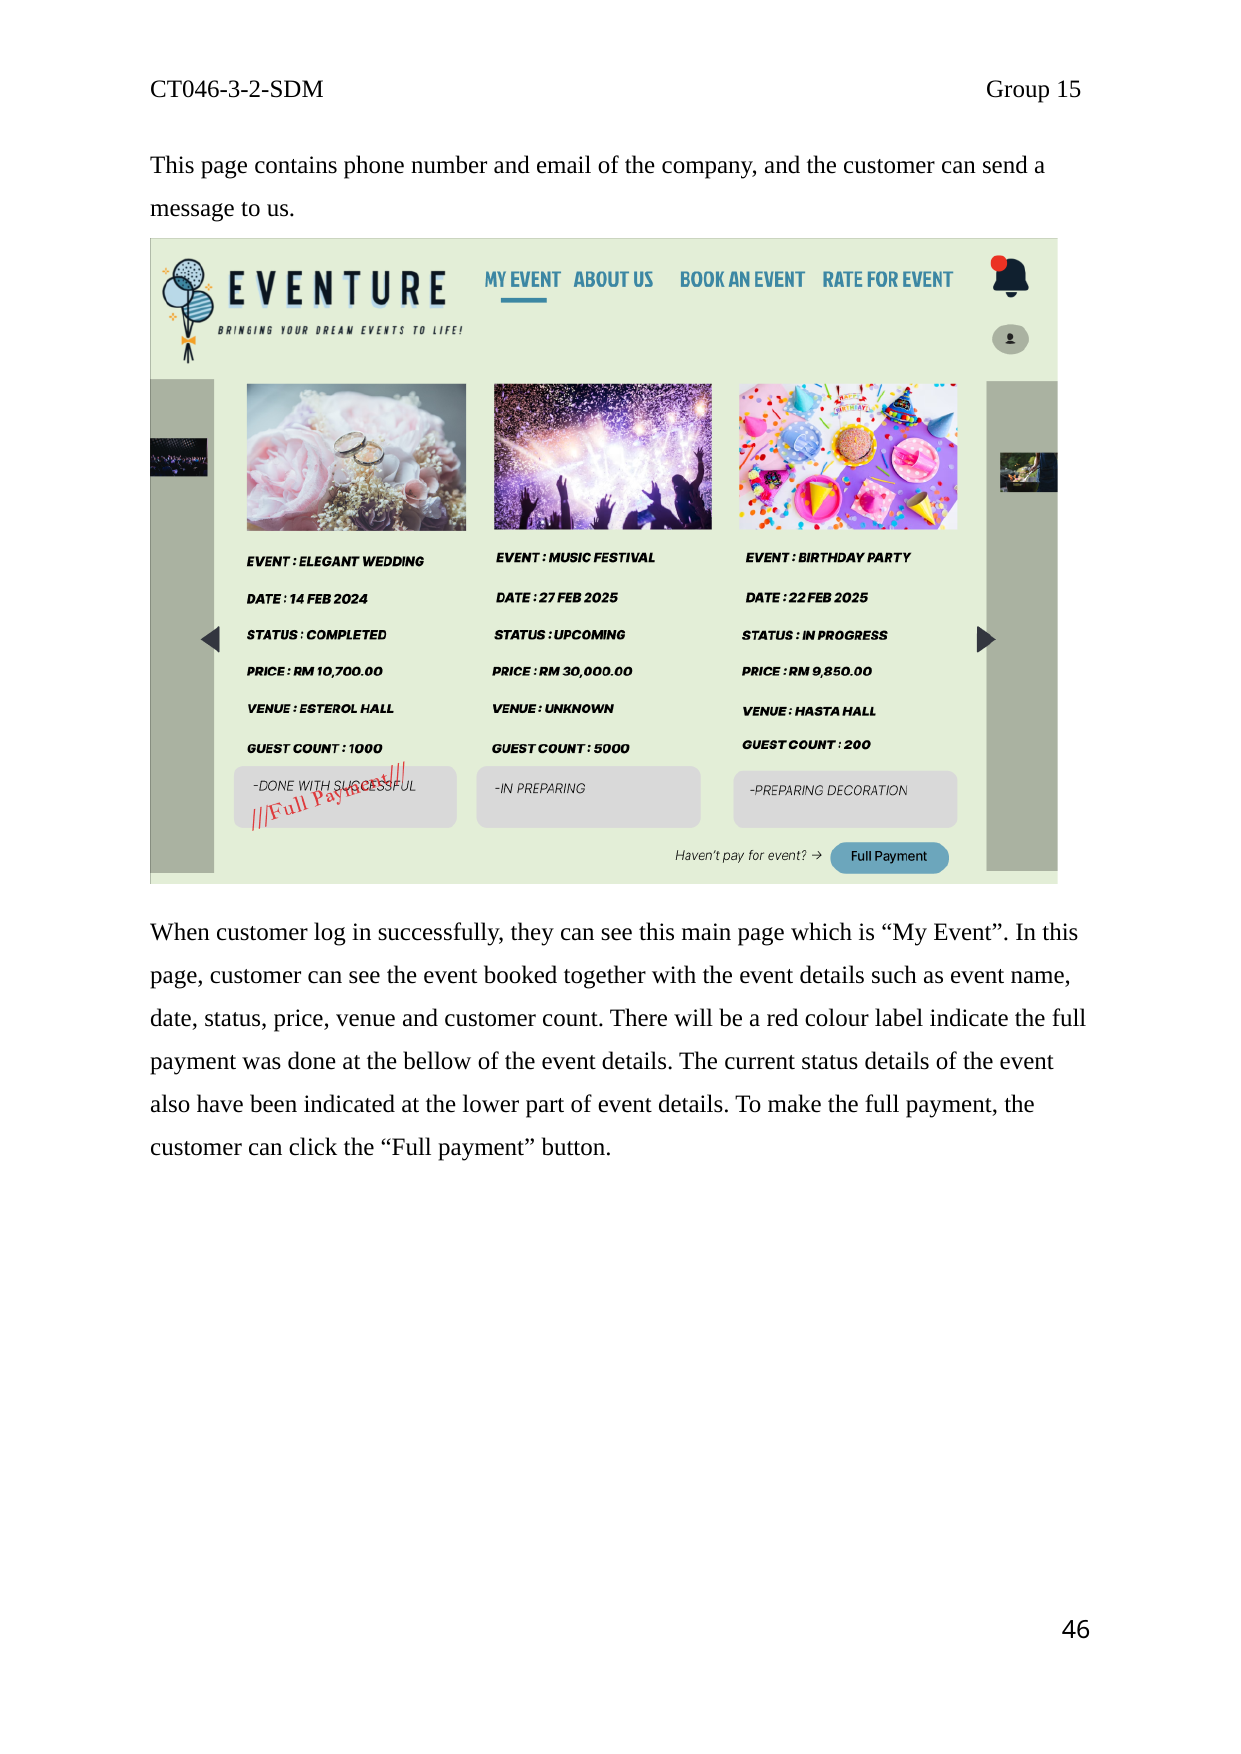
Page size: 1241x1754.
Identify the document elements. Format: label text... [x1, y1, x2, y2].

text When customer log in successfully, they can see this main page which is “My Event”. In this page, customer can see the event booked together with the event details such as event name, date, status, price, venue and customer count. There will be a red colour label indicate the full payment was done at the bellow of the event details. The current status details of the event also have been indicated at the lower part of event details. To make the full payment, the customer can click the “Full payment” button. [150, 917, 1090, 1161]
picture [150, 238, 1058, 884]
